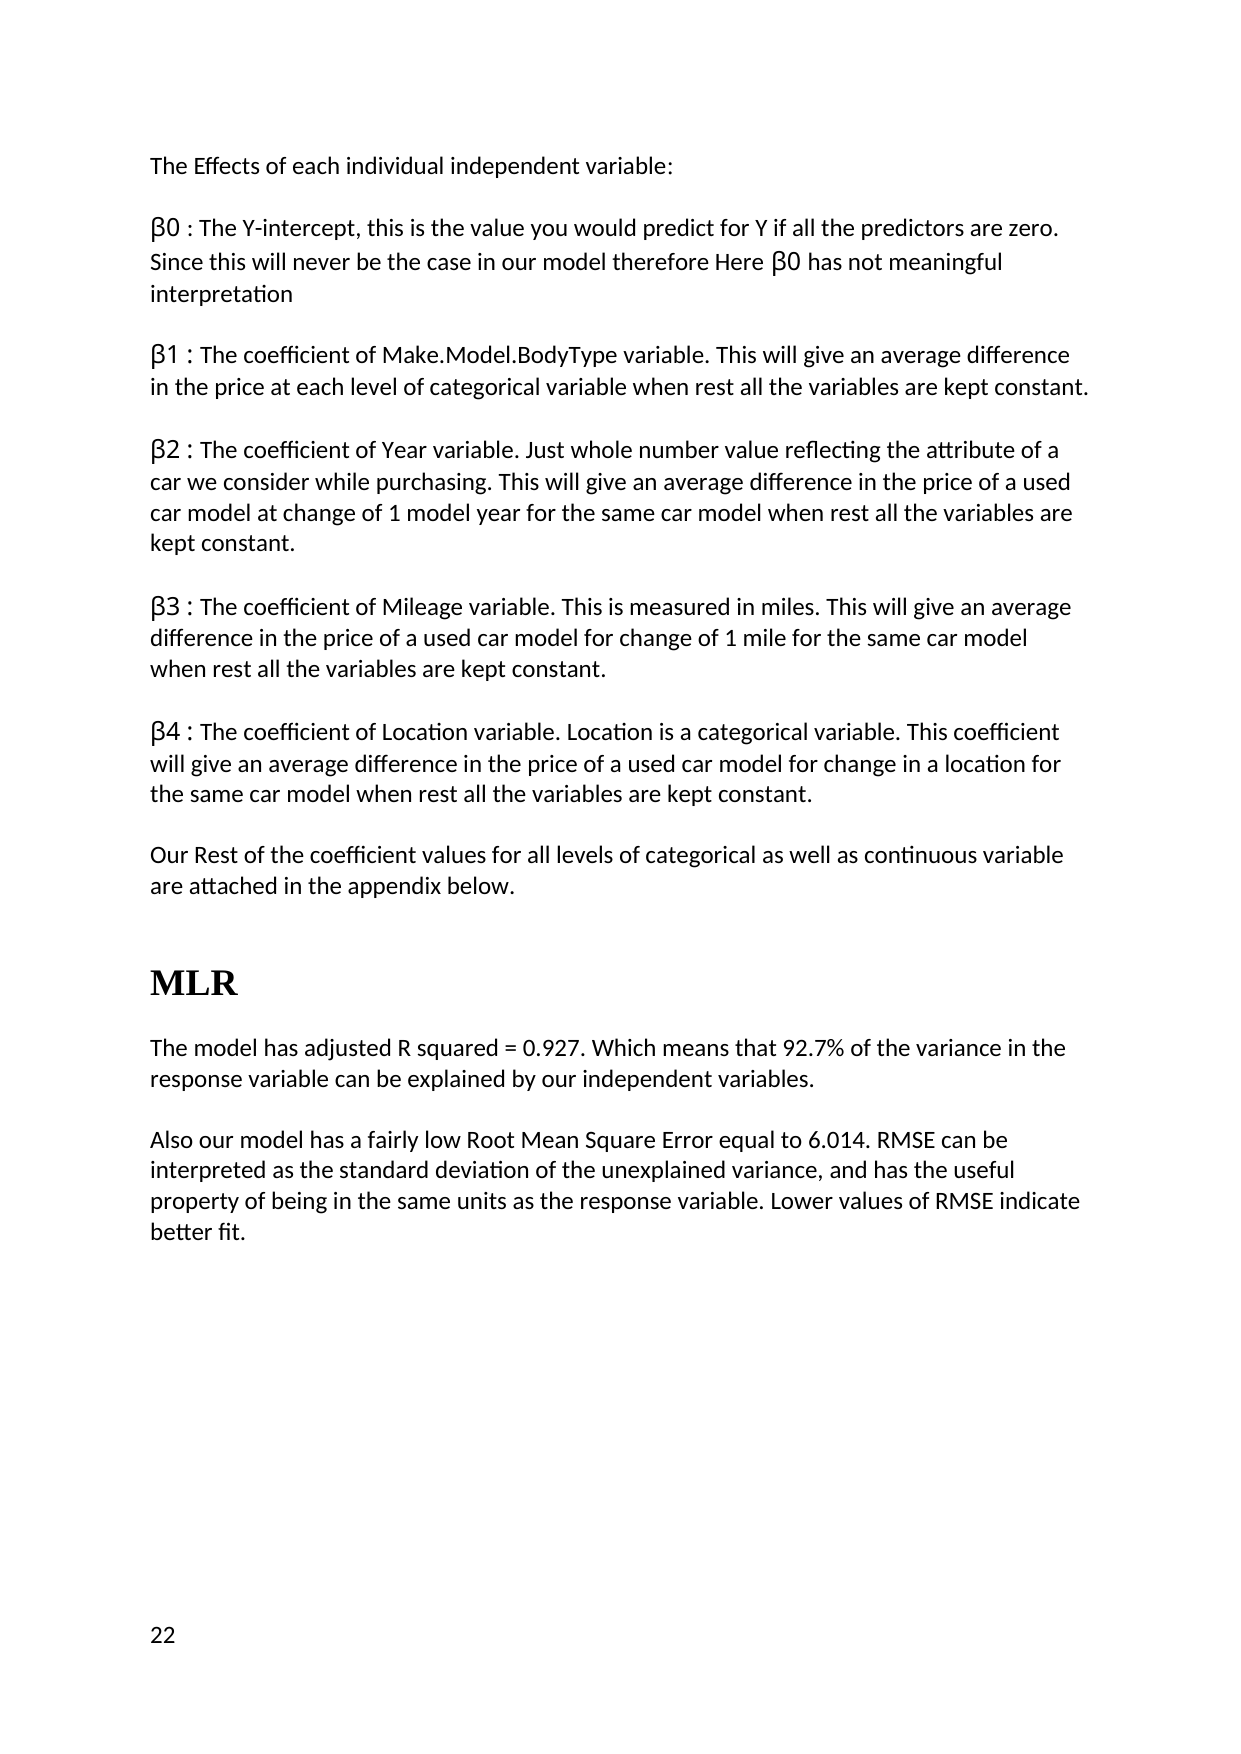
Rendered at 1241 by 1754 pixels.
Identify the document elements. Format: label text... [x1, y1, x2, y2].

text Our Rest of the coefficient values for all levels of categorical as well as continuous variable are attached in the appendix below. [150, 839, 1090, 901]
text The model has adjusted R squared = 0.927. Which means that 92.7% of the variance in the response variable can be explained by our independent variables. [150, 1033, 1090, 1094]
text β4 : The coefficient of Location variable. Location is a categorical variable. This coefficient will give an average difference in the price of a used car model for change in a location for the same car model when rest all the variables are kept constant. [150, 714, 1090, 809]
text β0 : The Y-intercept, this is the value you would predict for Y if all the predictors are zero. Since this will never be the case in our model therefore Here β0 has not meaningful interpretation [150, 210, 1090, 308]
text Also our model has a fairly low Root Mean Square Error equal to 6.014. RMSE can be interpreted as the standard deviation of the unexplained variance, and has the useful property of being in the same units as the response variable. Lower values of RMSE indicate better fit. [150, 1124, 1090, 1246]
subtitle MLR [150, 960, 1090, 1003]
text β3 : The coefficient of Mileage variable. This is measured in miles. This will give an average difference in the price of a used car model for change of 1 mile for the same car model when rest all the variables are kept constant. [150, 588, 1090, 683]
subtitle The Effects of each individual independent variable: [150, 150, 1090, 181]
text β1 : The coefficient of Make.Model.BodyType variable. This will give an average difference in the price at each level of categorical variable when rest all the variables are kept constant. [150, 337, 1090, 402]
text β2 : The coefficient of Year variable. Just whole number value reflecting the attribute of a car we consider while purchasing. This will give an average difference in the price of a used car model at change of 1 model year for the same car model when rest all the variables are kept constant. [150, 432, 1090, 558]
